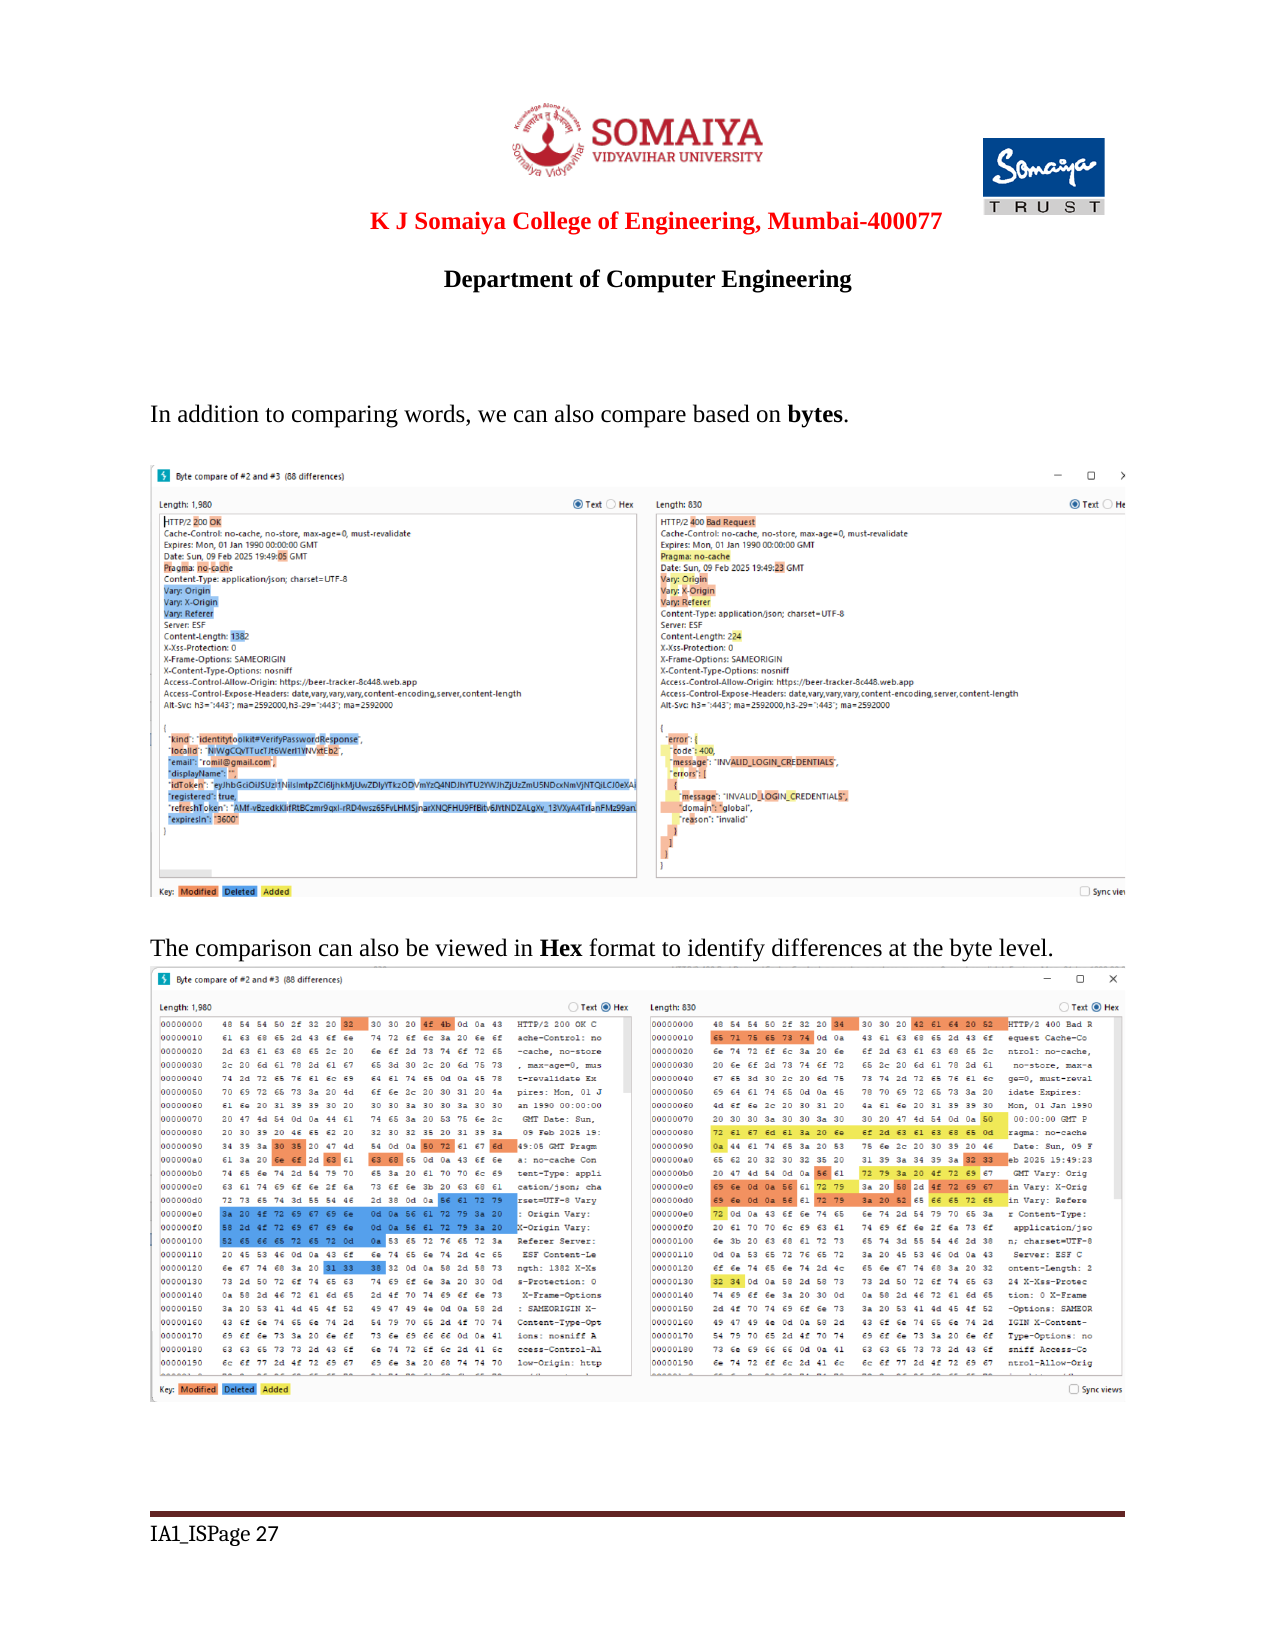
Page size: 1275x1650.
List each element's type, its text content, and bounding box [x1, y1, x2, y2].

picture [512, 103, 763, 177]
picture [150, 966, 1125, 1402]
text In addition to comparing words, we can also compare based on bytes. [150, 399, 1125, 428]
picture [150, 465, 1125, 897]
text The comparison can also be viewed in Hex format to identify differences at the byte level. [150, 933, 1125, 962]
picture [983, 138, 1105, 215]
